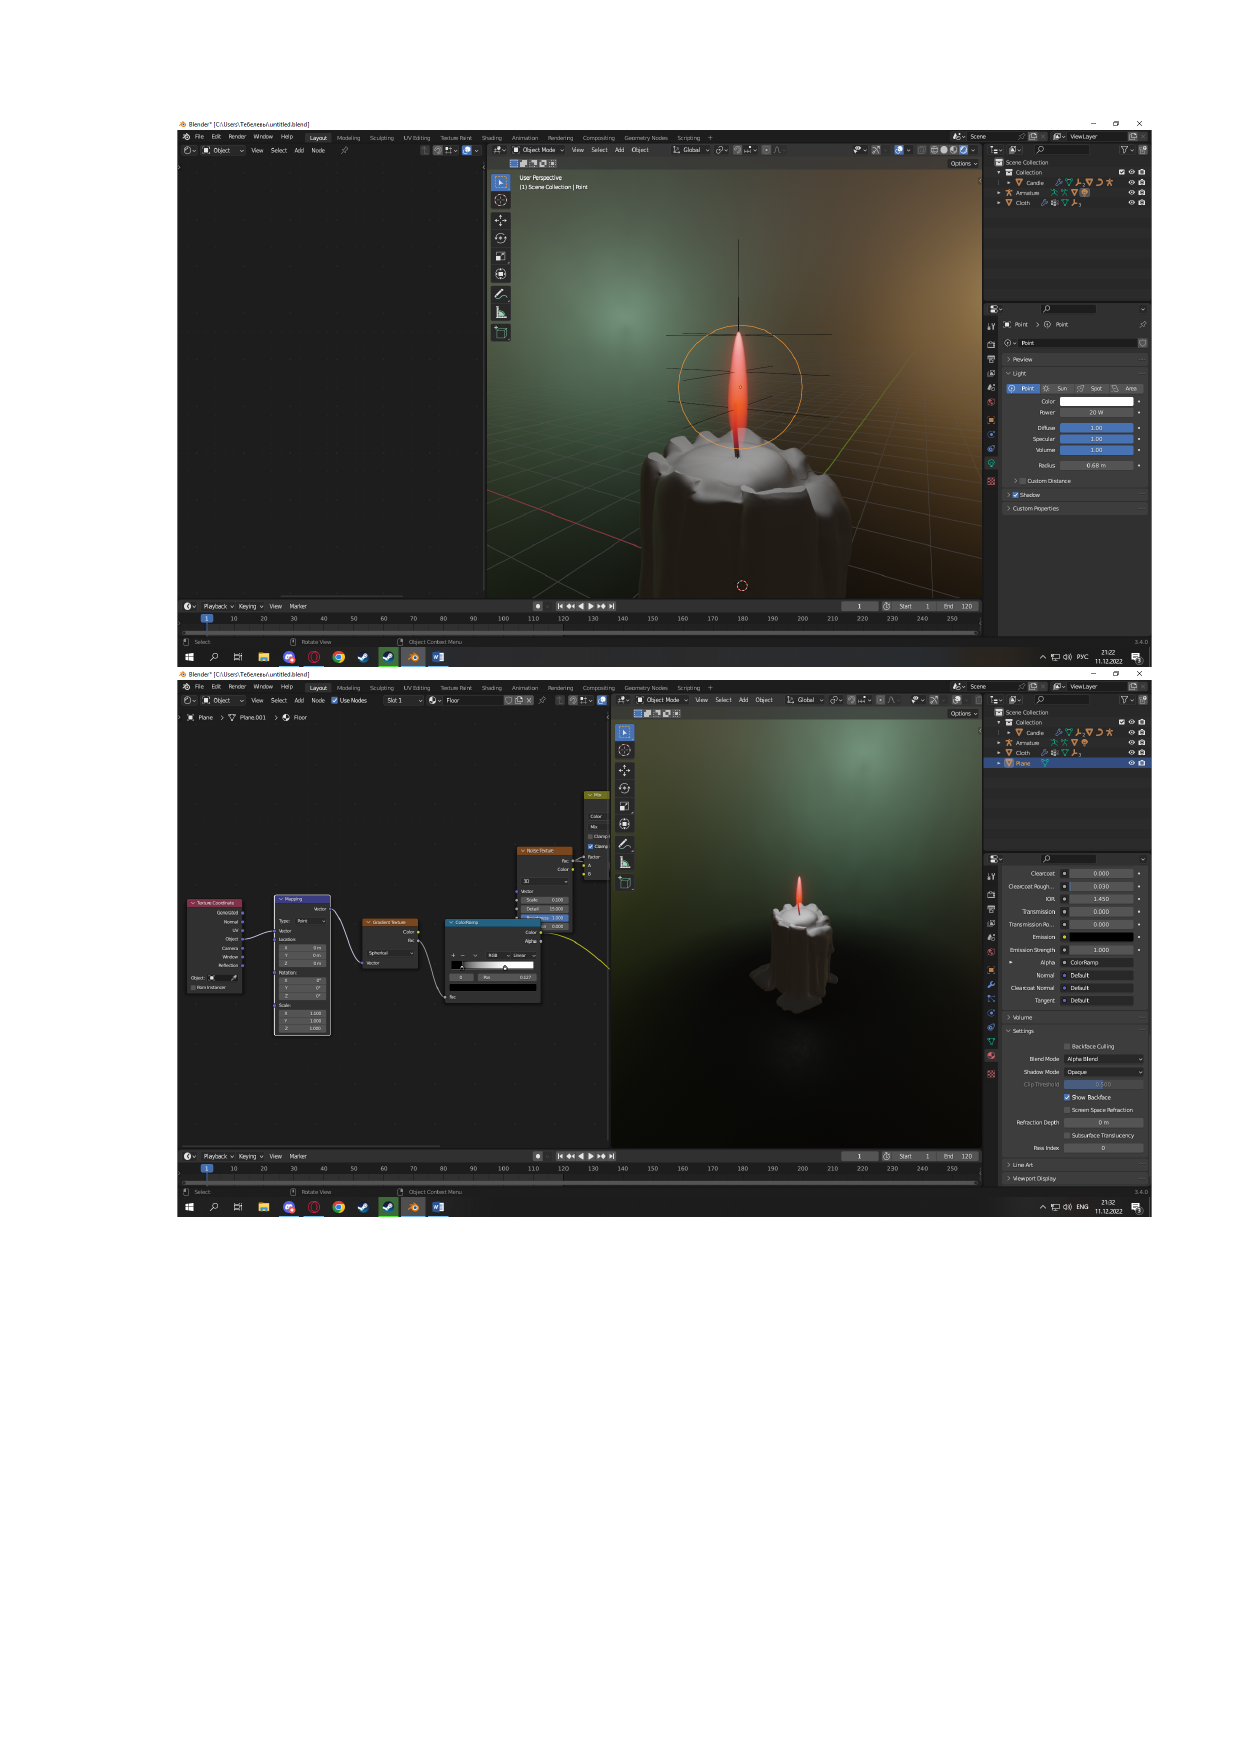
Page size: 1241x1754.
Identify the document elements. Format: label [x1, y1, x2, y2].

picture [177, 668, 1152, 1217]
picture [177, 118, 1152, 667]
